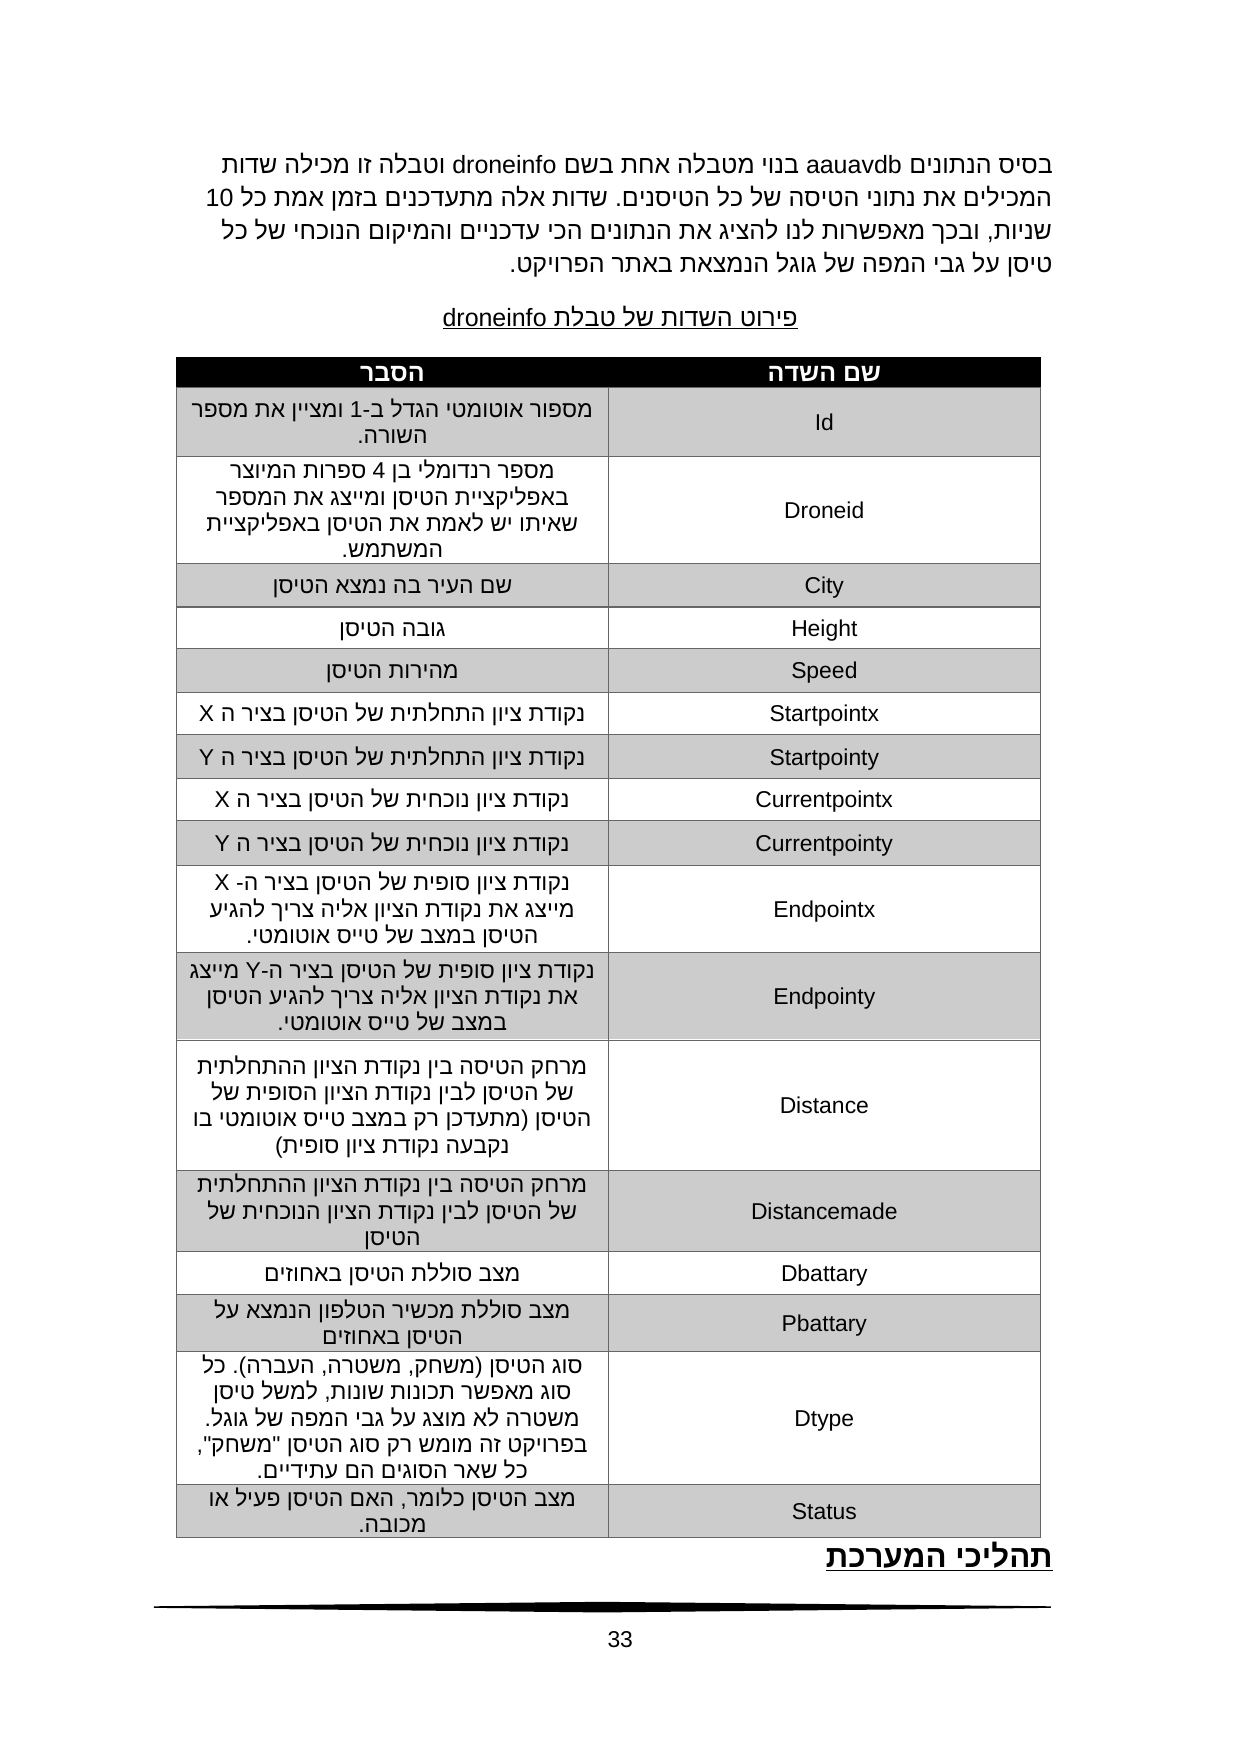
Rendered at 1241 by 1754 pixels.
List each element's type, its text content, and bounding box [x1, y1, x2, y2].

table_cell Droneid [609, 457, 1040, 563]
table_header הסבר [177, 358, 608, 387]
table_cell מרחק הטיסה בין נקודת הציון ההתחלתית של הטיסן לבין נקודת הציון הסופית של הטיסן (מתעדכן רק במצב טייס אוטומטי בו נקבעה נקודת ציון סופית) [177, 1041, 608, 1170]
table_cell Distance [609, 1041, 1040, 1170]
table_cell Startpointx [609, 693, 1040, 734]
table_cell Dtype [609, 1352, 1040, 1483]
table_cell נקודת ציון נוכחית של הטיסן בציר ה X [177, 779, 608, 820]
table_cell מצב הטיסן כלומר, האם הטיסן פעיל או מכובה. [177, 1485, 608, 1537]
table_cell Pbattary [609, 1295, 1040, 1351]
table_cell Startpointy [609, 735, 1040, 778]
text פירוט השדות של טבלת droneinfo [187, 303, 1053, 332]
text תהליכי המערכת [187, 1538, 1053, 1574]
table_cell נקודת ציון סופית של הטיסן בציר ה-Y מייצג את נקודת הציון אליה צריך להגיע הטיסן במצב של טייס אוטומטי. [177, 953, 608, 1039]
table_cell סוג הטיסן (משחק, משטרה, העברה). כל סוג מאפשר תכונות שונות, למשל טיסן משטרה לא מוצג על גבי המפה של גוגל. בפרויקט זה מומש רק סוג הטיסן "משחק", כל שאר הסוגים הם עתידיים. [177, 1352, 608, 1483]
table_cell Id [609, 388, 1040, 456]
table_cell Currentpointy [609, 821, 1040, 865]
table_cell שם העיר בה נמצא הטיסן [177, 564, 608, 606]
table_cell מספור אוטומטי הגדל ב-1 ומציין את מספר השורה. [177, 388, 608, 456]
table_cell Speed [609, 649, 1040, 692]
table_cell מספר רנדומלי בן 4 ספרות המיוצר באפליקציית הטיסן ומייצג את המספר שאיתו יש לאמת את הטיסן באפליקציית המשתמש. [177, 457, 608, 563]
table_cell נקודת ציון נוכחית של הטיסן בציר ה Y [177, 821, 608, 865]
table_cell מצב סוללת הטיסן באחוזים [177, 1252, 608, 1294]
table_cell נקודת ציון התחלתית של הטיסן בציר ה Y [177, 735, 608, 778]
table_cell Height [609, 608, 1040, 648]
table_cell מרחק הטיסה בין נקודת הציון ההתחלתית של הטיסן לבין נקודת הציון הנוכחית של הטיסן [177, 1171, 608, 1251]
table_cell Endpointy [609, 953, 1040, 1039]
text בסיס הנתונים aauavdb בנוי מטבלה אחת בשם droneinfo וטבלה זו מכילה שדות המכילים את נתוני הטיסה של כל הטיסנים. שדות אלה מתעדכנים בזמן אמת כל 10 שניות, ובכך מאפשרות לנו להציג את הנתונים הכי עדכניים והמיקום הנוכחי של כל טיסן על גבי המפה של גוגל הנמצאת באתר הפרויקט. [187, 150, 1053, 278]
table_cell מצב סוללת מכשיר הטלפון הנמצא על הטיסן באחוזים [177, 1295, 608, 1351]
table_cell City [609, 564, 1040, 606]
table_cell Status [609, 1485, 1040, 1537]
table_cell גובה הטיסן [177, 608, 608, 648]
table_cell Dbattary [609, 1252, 1040, 1294]
table_cell נקודת ציון התחלתית של הטיסן בציר ה X [177, 693, 608, 734]
table_cell נקודת ציון סופית של הטיסן בציר ה- X מייצג את נקודת הציון אליה צריך להגיע הטיסן במצב של טייס אוטומטי. [177, 866, 608, 952]
table_header שם השדה [609, 358, 1040, 387]
table_cell Endpointx [609, 866, 1040, 952]
table_cell מהירות הטיסן [177, 649, 608, 692]
table_cell Currentpointx [609, 779, 1040, 820]
table_cell Distancemade [609, 1171, 1040, 1251]
